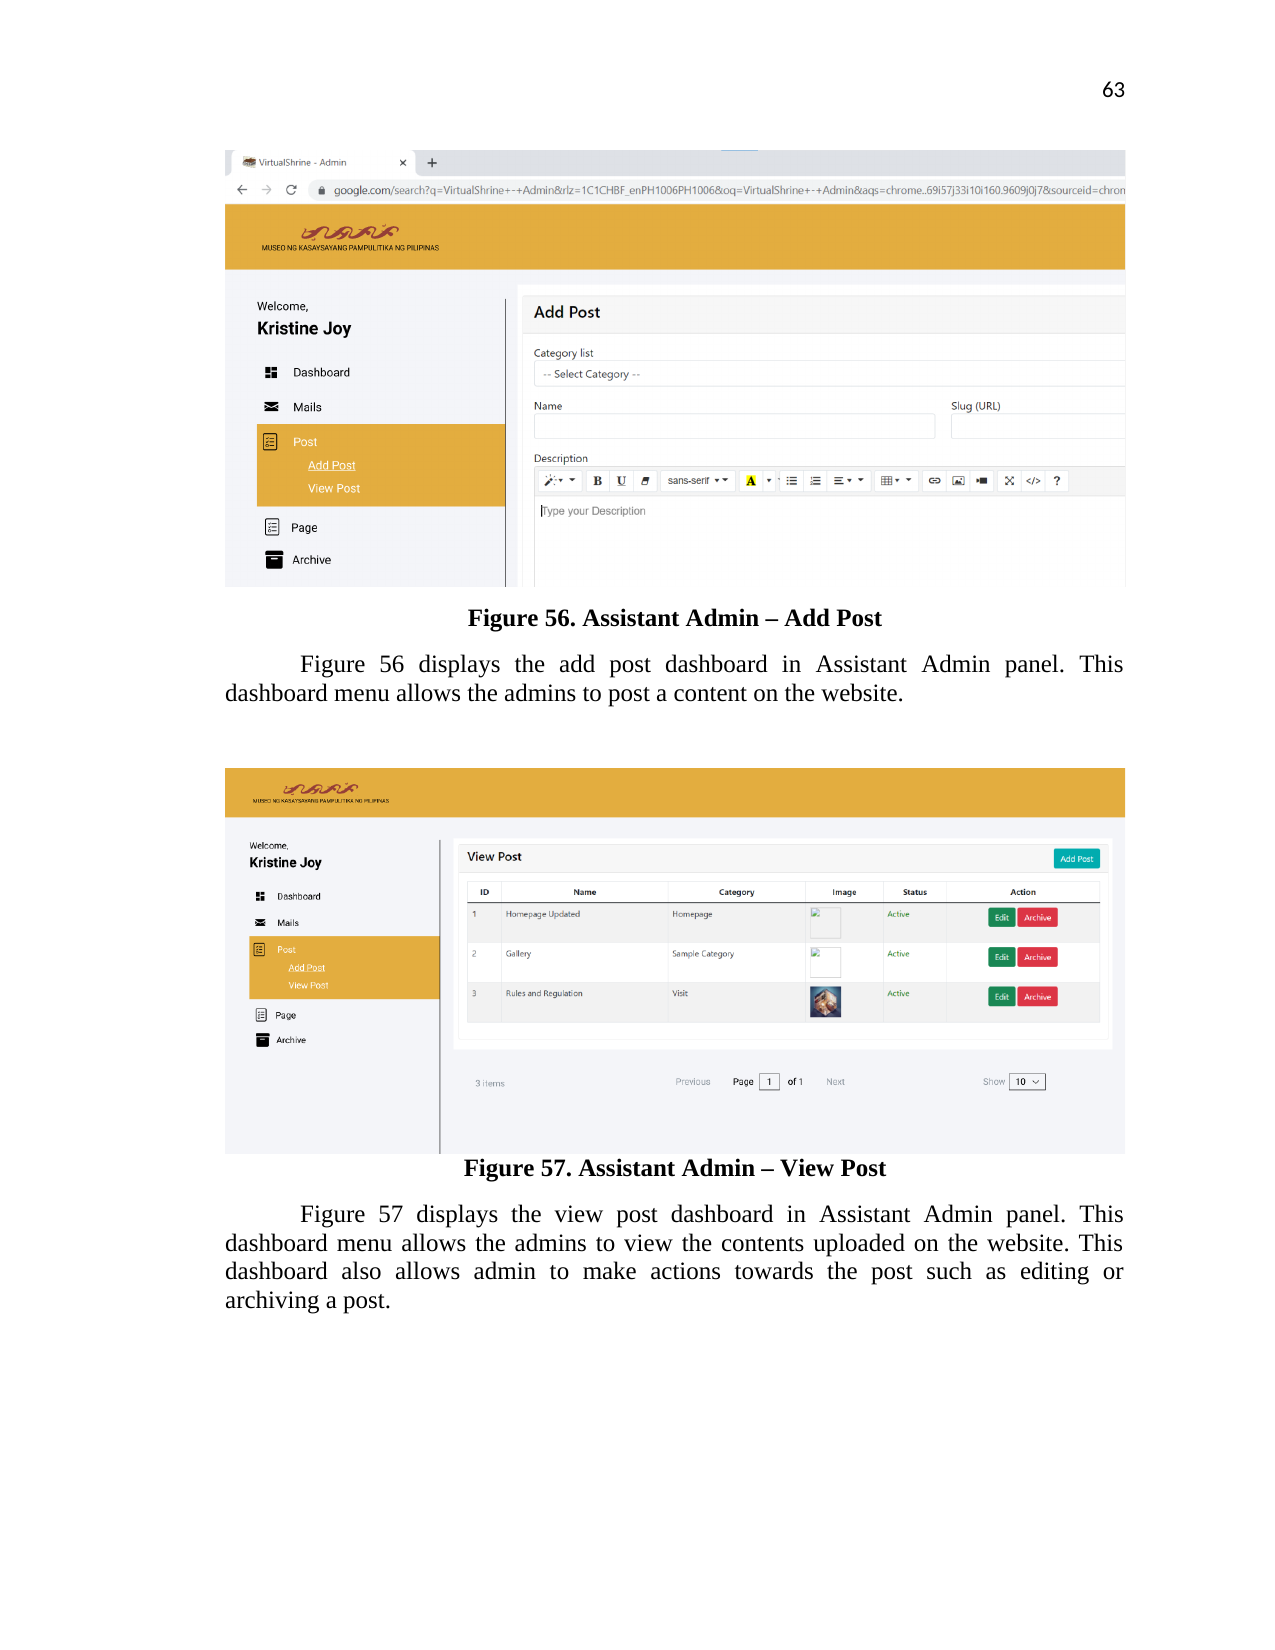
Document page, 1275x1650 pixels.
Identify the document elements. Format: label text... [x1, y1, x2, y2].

text Figure 57. Assistant Admin – View Post [225, 1154, 1125, 1182]
text Figure 57 displays the view post dashboard in Assistant Admin panel. This dashboard menu allows the admins to view the contents uploaded on the website. This dashboard also allows admin to make actions towards the post such as editing or archiving a post. [225, 1199, 1125, 1314]
text Figure 56. Assistant Admin – Add Post [225, 603, 1125, 632]
text Figure 56 displays the add post dashboard in Assistant Admin panel. This dashboard menu allows the admins to post a content on the website. [225, 649, 1125, 706]
picture [225, 768, 1125, 1154]
picture [225, 150, 1125, 587]
